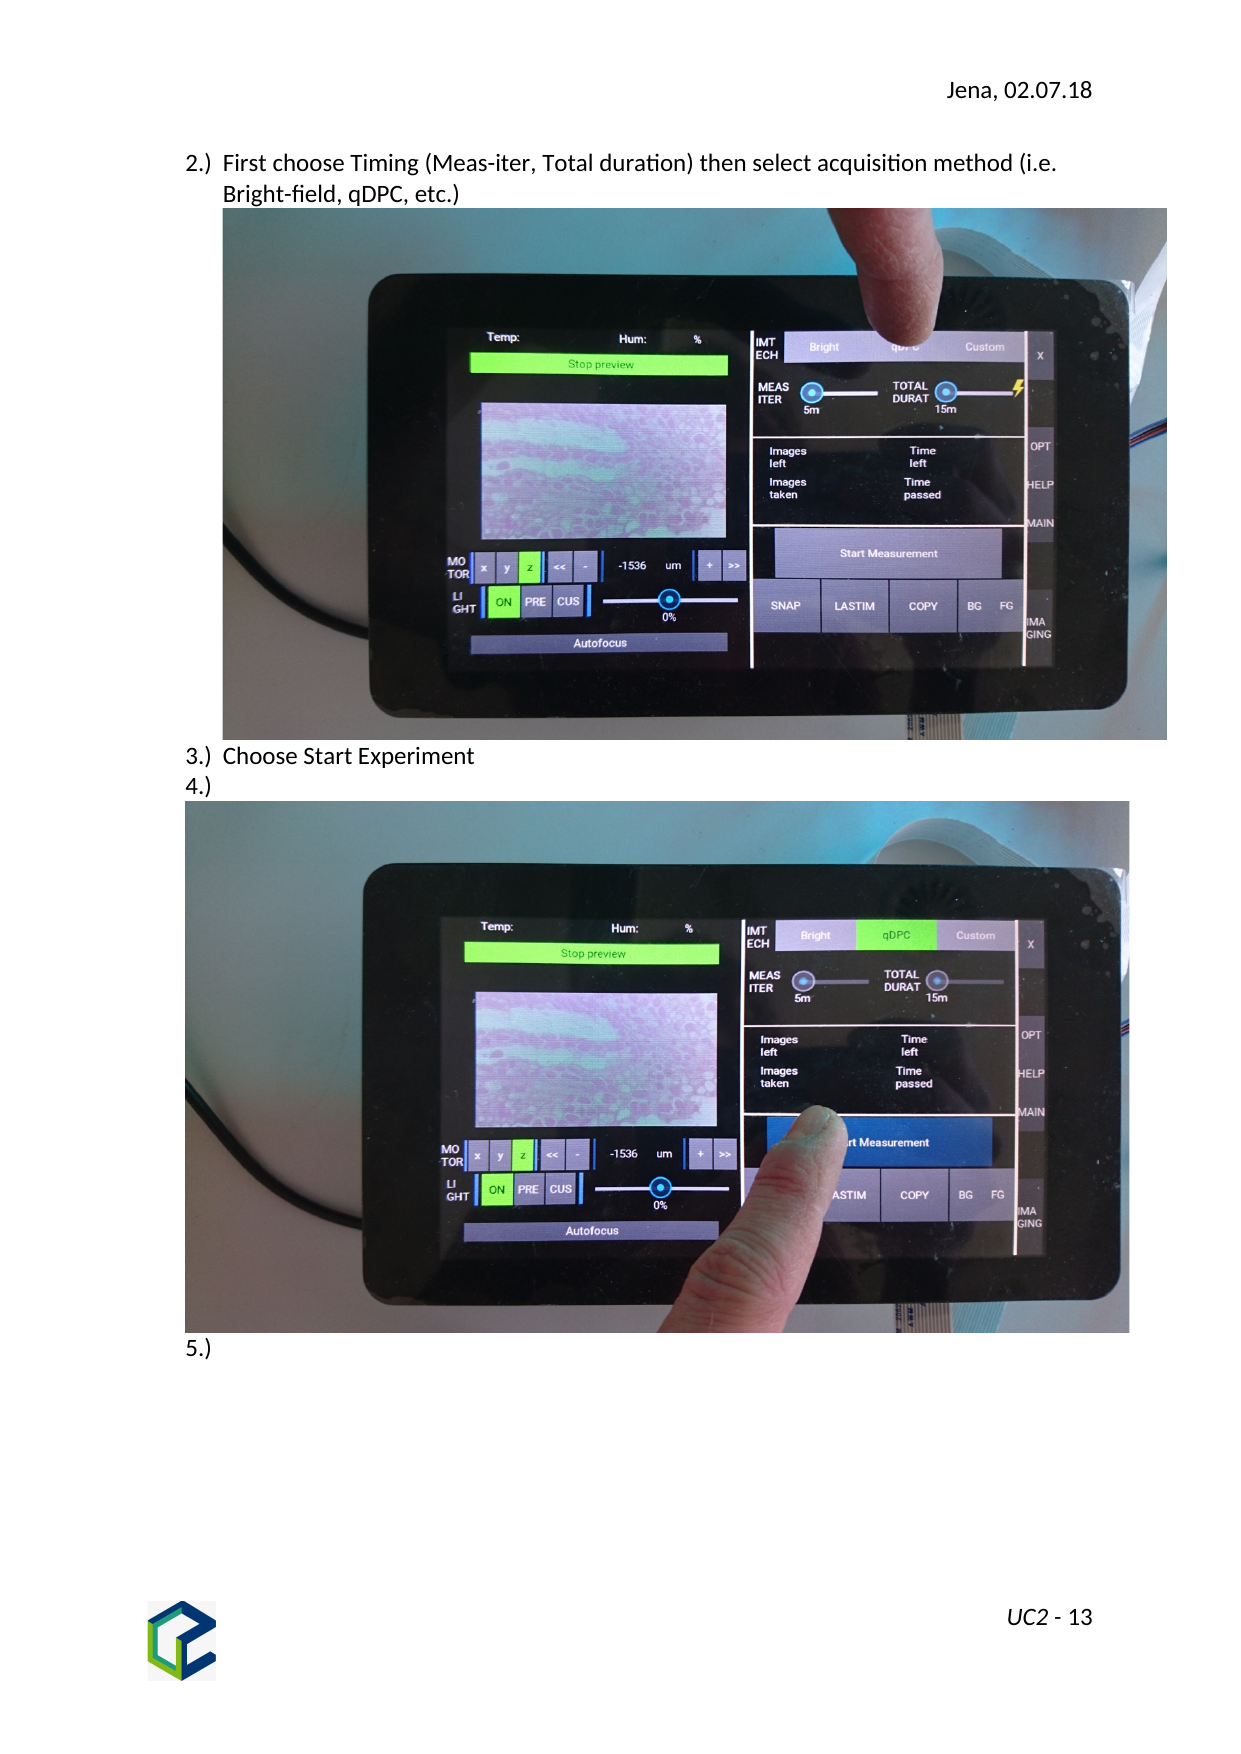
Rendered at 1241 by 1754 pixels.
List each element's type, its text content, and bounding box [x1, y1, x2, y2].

picture [185, 801, 1130, 1333]
picture [147, 1601, 216, 1681]
picture [222, 208, 1167, 740]
list Choose Start Experiment [185, 740, 1093, 770]
